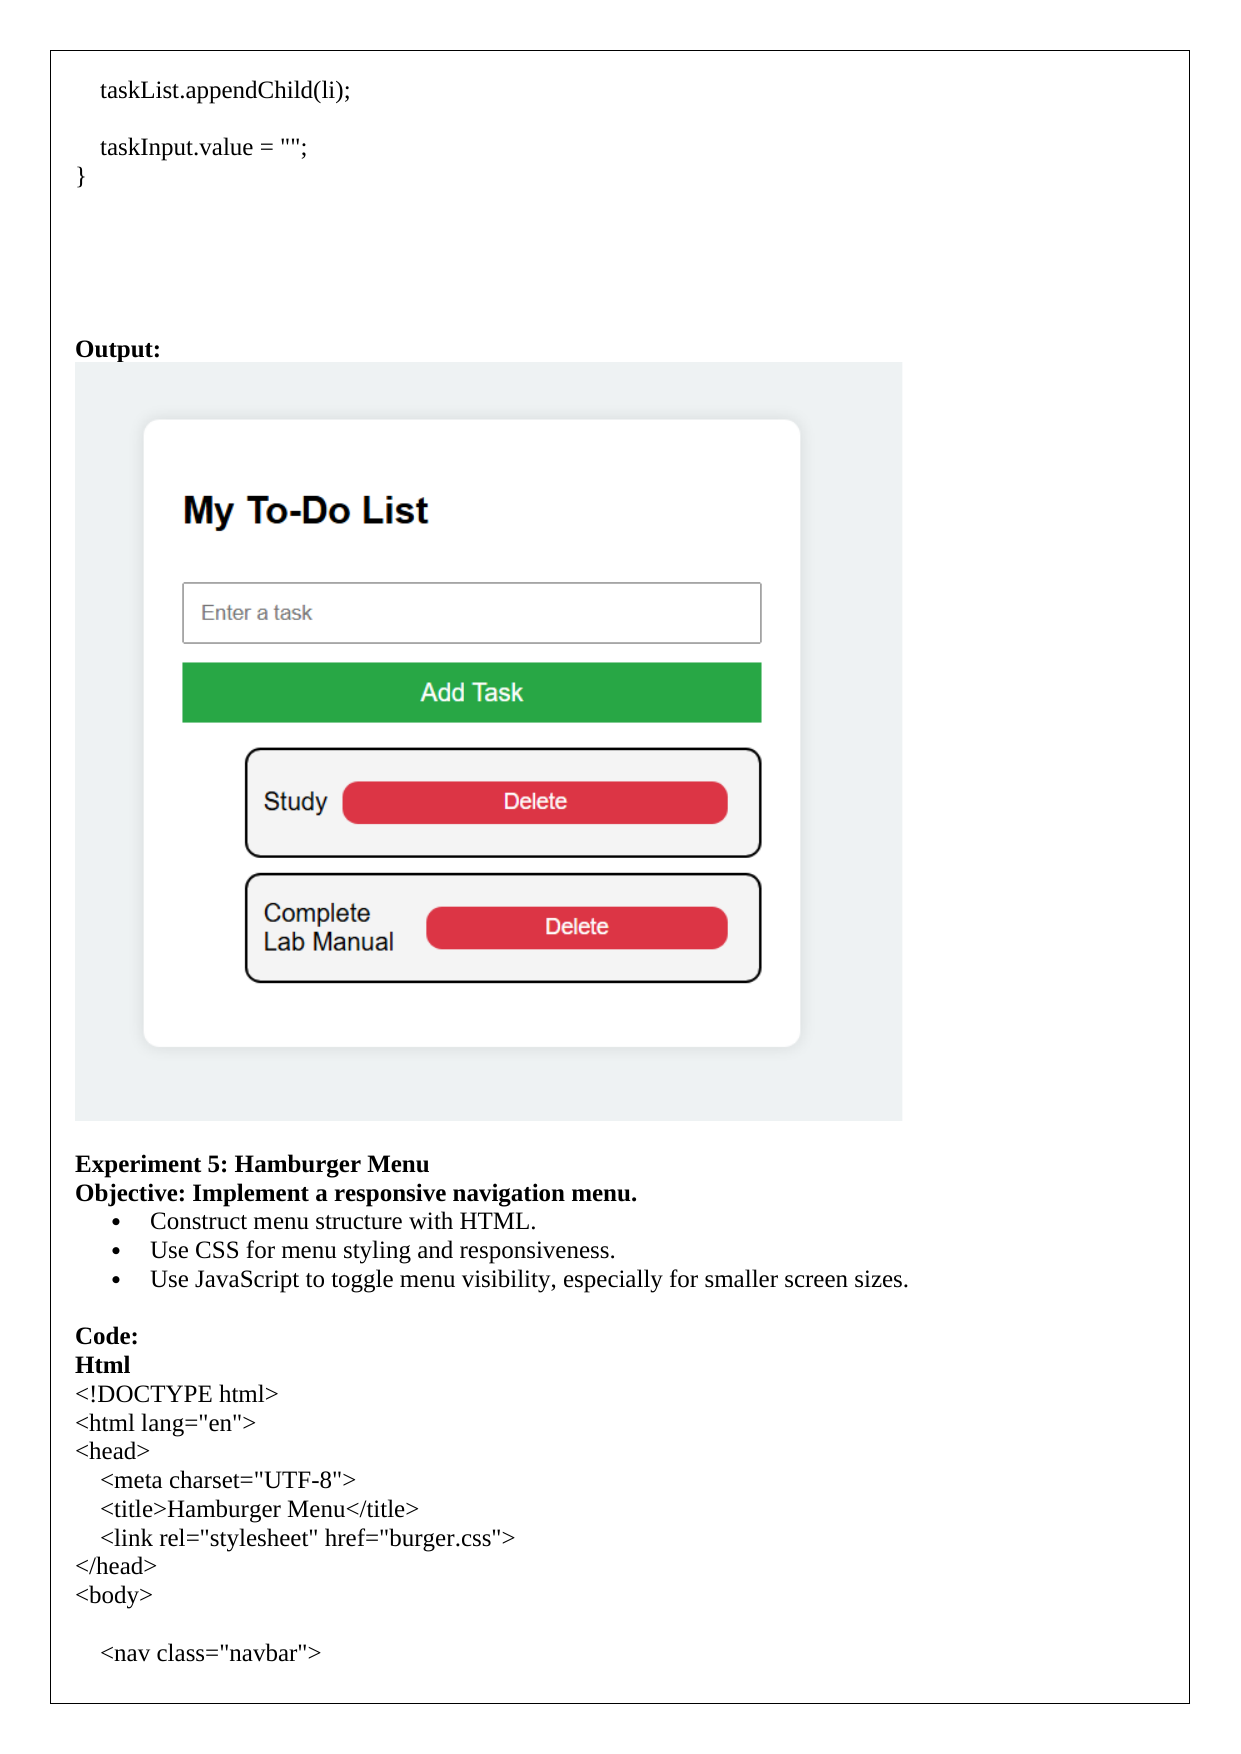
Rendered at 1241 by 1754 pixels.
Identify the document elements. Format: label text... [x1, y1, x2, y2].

list Use JavaScript to toggle menu visibility, especially for smaller screen sizes. [112, 1264, 1165, 1293]
text Output: [75, 334, 1165, 362]
text <link rel="stylesheet" href="burger.css"> [75, 1523, 1165, 1551]
picture [75, 362, 903, 1121]
text <nav class="navbar"> [75, 1638, 1165, 1666]
text <body> [75, 1580, 1165, 1609]
text </head> [75, 1551, 1165, 1580]
text taskList.appendChild(li); [75, 75, 1165, 104]
text Code: [75, 1321, 1165, 1350]
text Objective: Implement a responsive navigation menu. [75, 1178, 1165, 1206]
text taskInput.value = ""; [75, 132, 1165, 161]
list Construct menu structure with HTML. [112, 1206, 1165, 1235]
text <head> [75, 1436, 1165, 1465]
text Html [75, 1350, 1165, 1379]
text <title>Hamburger Menu</title> [75, 1494, 1165, 1523]
text <!DOCTYPE html> [75, 1379, 1165, 1408]
text } [75, 161, 1165, 190]
text Experiment 5: Hamburger Menu [75, 1149, 1165, 1178]
text <html lang="en"> [75, 1408, 1165, 1436]
text <meta charset="UTF-8"> [75, 1465, 1165, 1494]
list Use CSS for menu styling and responsiveness. [112, 1235, 1165, 1264]
